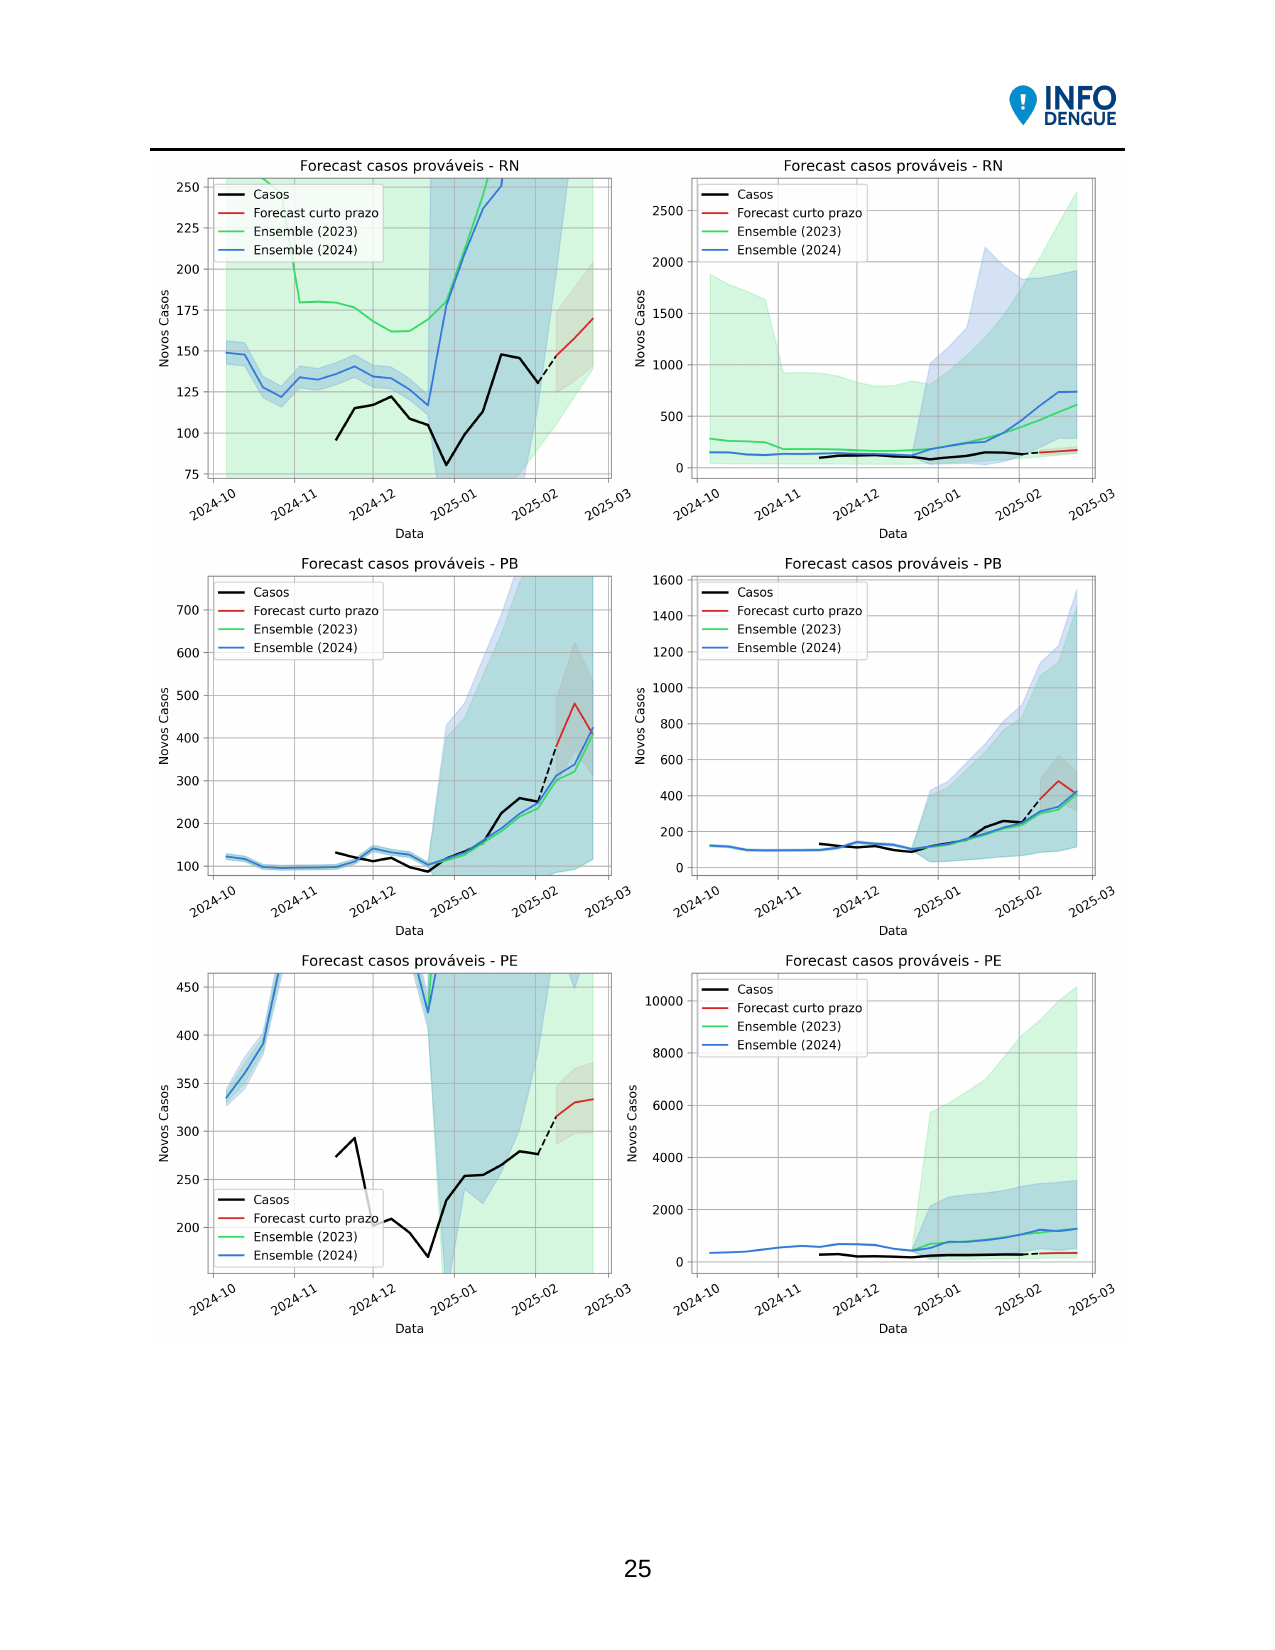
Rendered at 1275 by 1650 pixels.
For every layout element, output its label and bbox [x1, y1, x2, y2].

picture [1000, 75, 1125, 136]
picture [150, 151, 1125, 1344]
